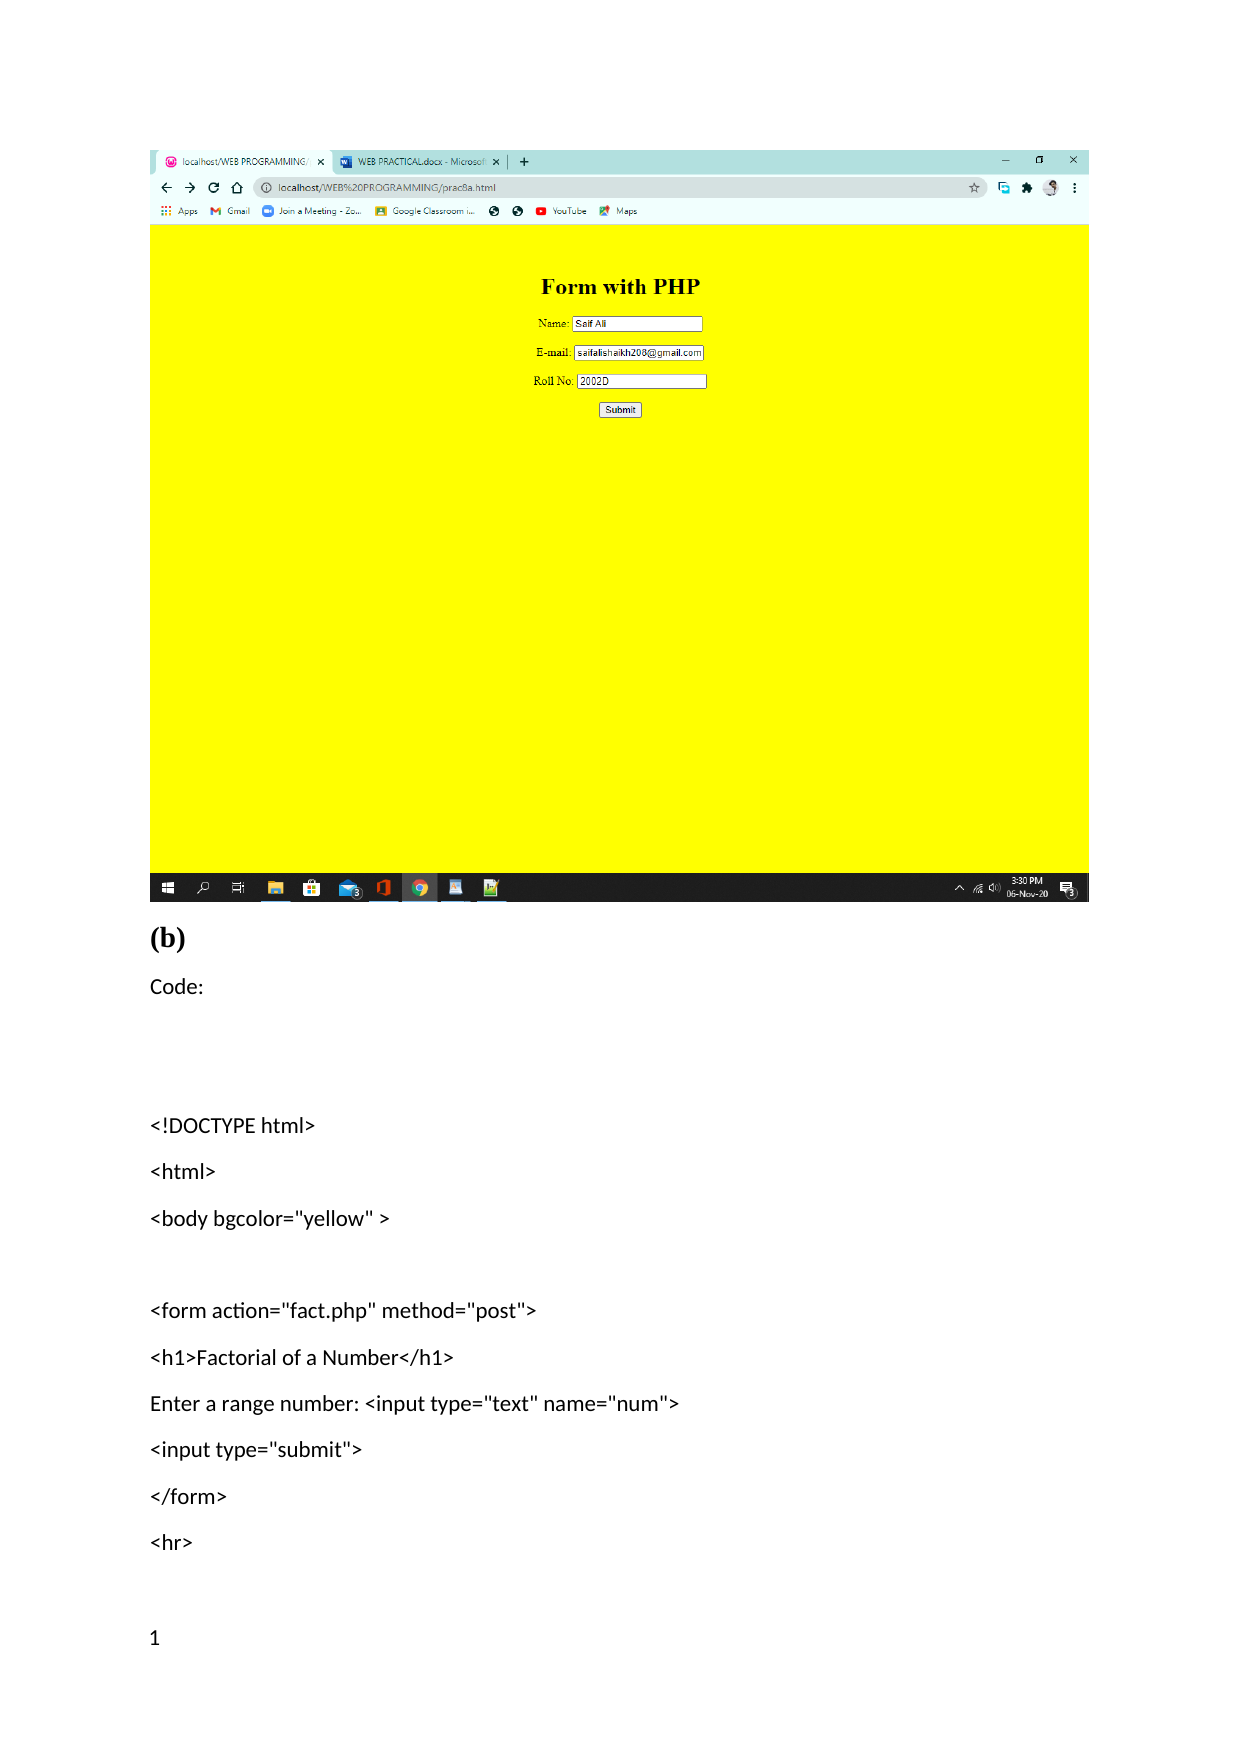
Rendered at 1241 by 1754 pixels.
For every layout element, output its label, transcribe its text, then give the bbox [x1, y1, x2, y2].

text </form> [150, 1482, 1090, 1510]
text <body bgcolor="yellow" > [150, 1204, 1090, 1232]
text (b) [150, 920, 1090, 953]
picture [150, 150, 1089, 902]
text <h1>Factorial of a Number</h1> [150, 1343, 1090, 1371]
text <input type="submit"> [150, 1436, 1090, 1464]
text <hr> [150, 1528, 1090, 1556]
text <form action="fact.php" method="post"> [150, 1297, 1090, 1324]
text <html> [150, 1157, 1090, 1186]
text Code: [150, 972, 1090, 1000]
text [150, 1389, 1090, 1417]
text <!DOCTYPE html> [150, 1111, 1090, 1139]
